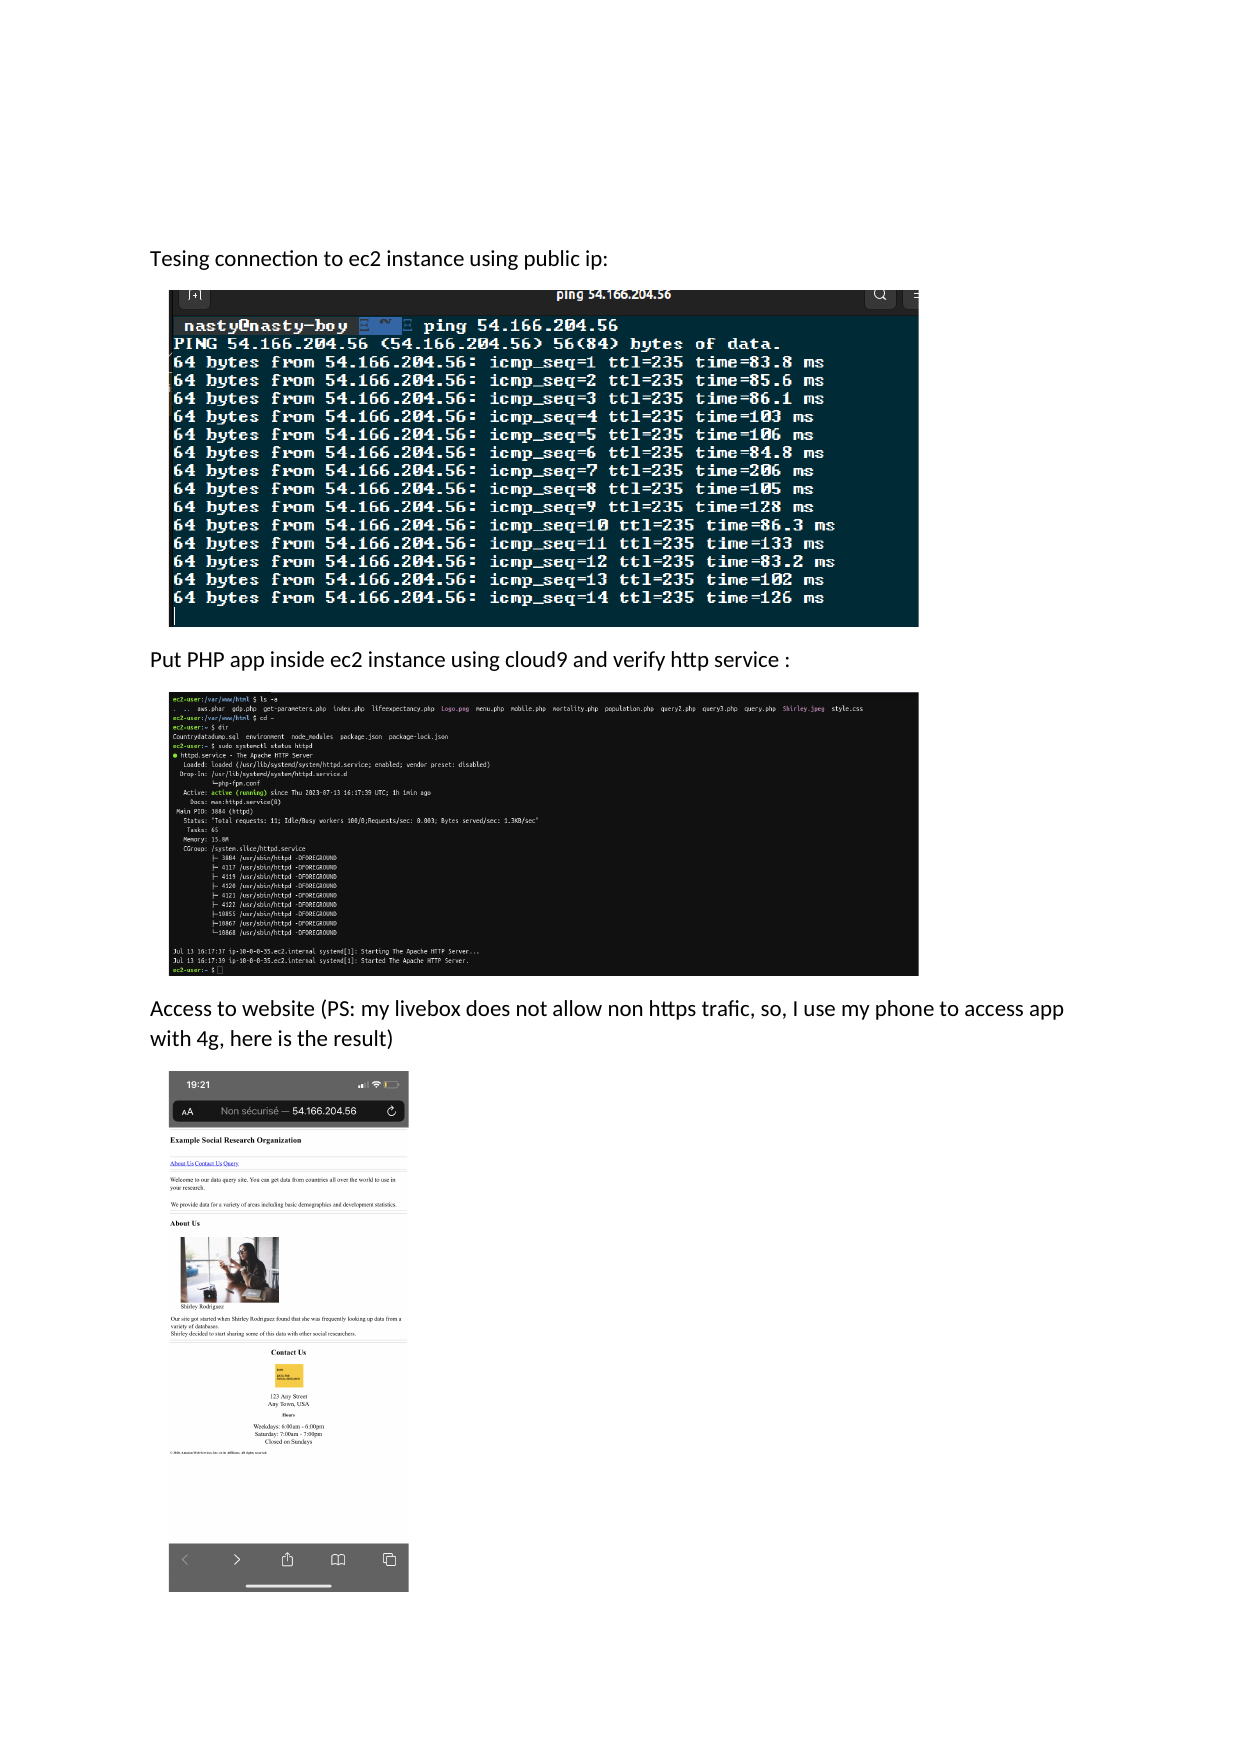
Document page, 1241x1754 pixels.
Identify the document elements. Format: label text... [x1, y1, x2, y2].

text Access to website (PS: my livebox does not allow non https trafic, so, I use my phone to access app with 4g, here is the result) [150, 994, 1090, 1052]
text Tesing connection to ec2 instance using public ip: [150, 244, 1090, 272]
text Put PHP app inside ec2 instance using cloud9 and verify http service : [150, 645, 1090, 673]
